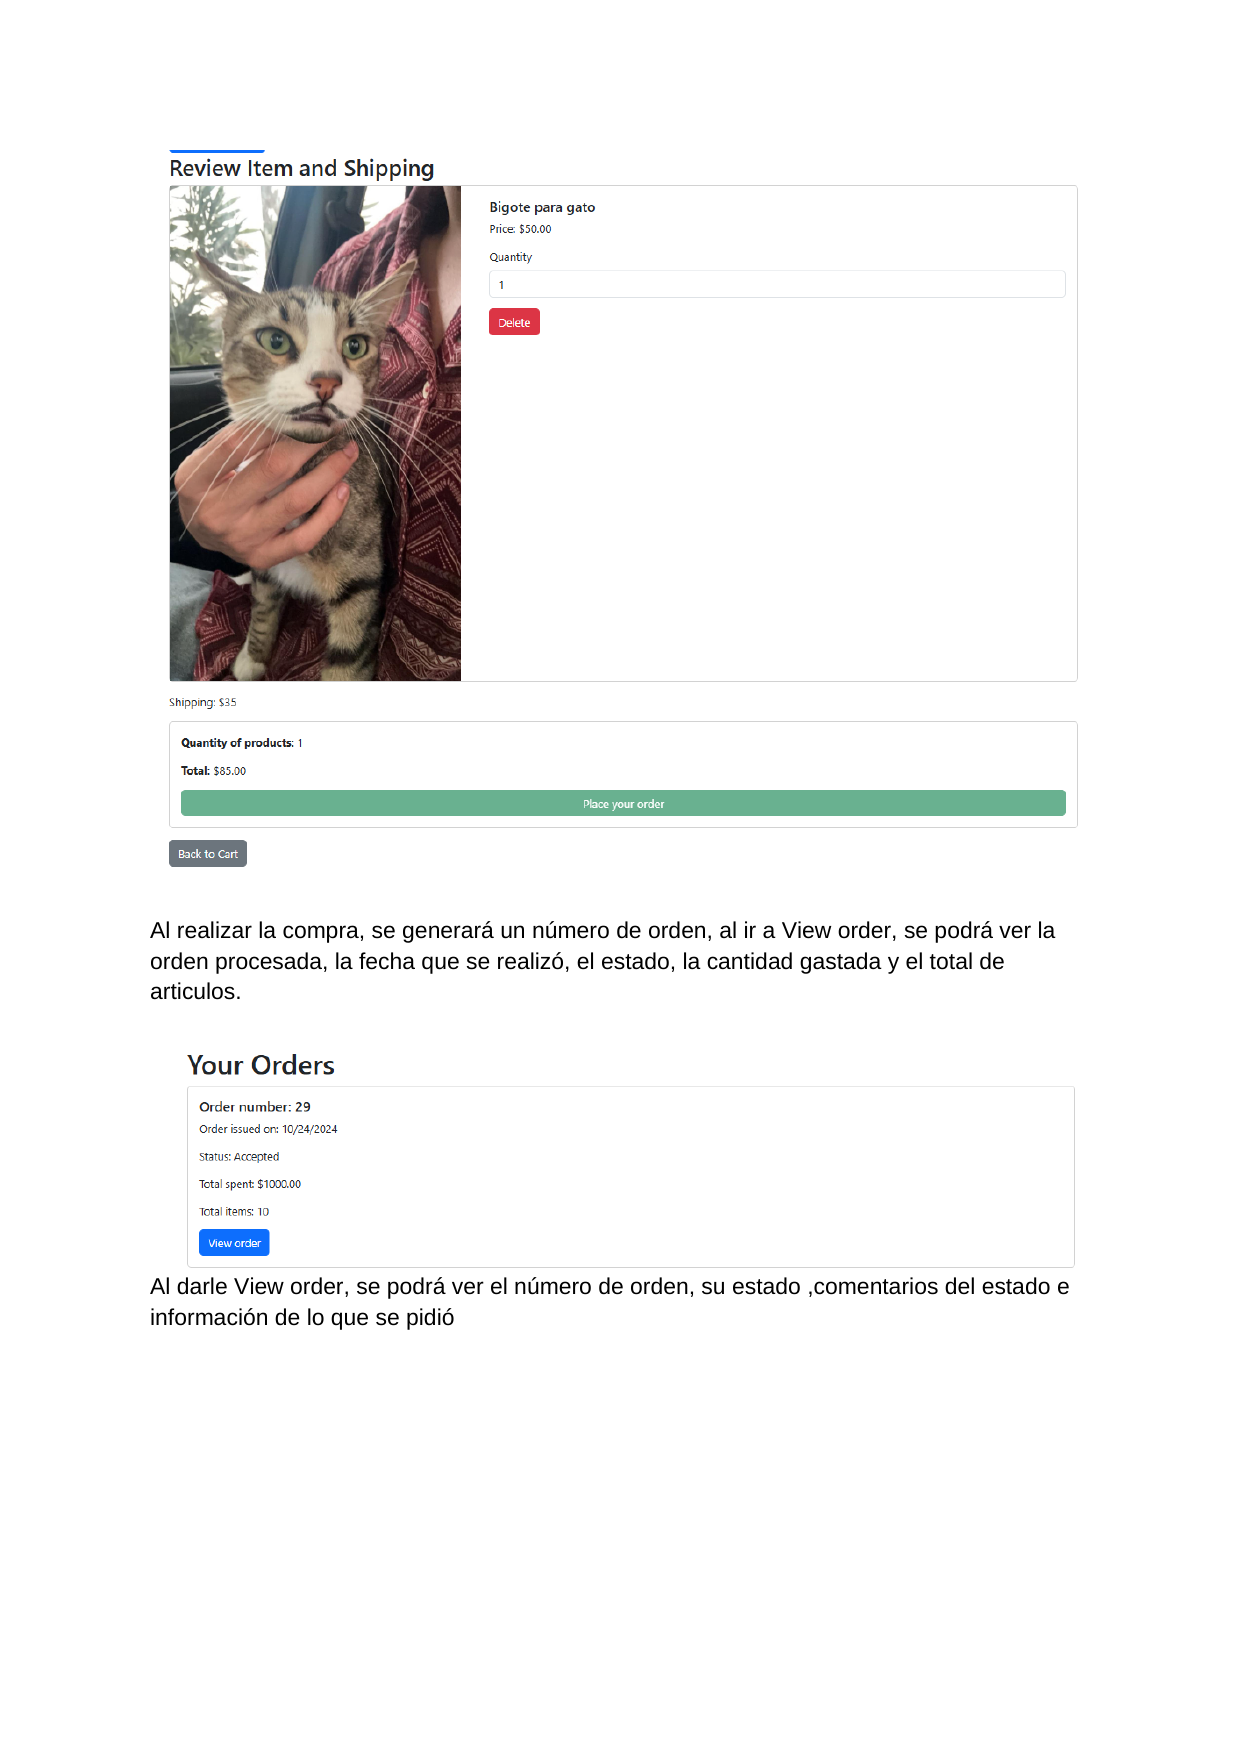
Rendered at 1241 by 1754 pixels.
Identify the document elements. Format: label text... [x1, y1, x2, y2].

text Al darle View order, se podrá ver el número de orden, su estado ,comentarios del estado e información de lo que se pidió [150, 1273, 1090, 1330]
text Al realizar la compra, se generará un número de orden, al ir a View order, se podrá ver la orden procesada, la fecha que se realizó, el estado, la cantidad gastada y el total de articulos. [150, 917, 1090, 1004]
picture [150, 1038, 1091, 1270]
picture [150, 150, 1091, 884]
